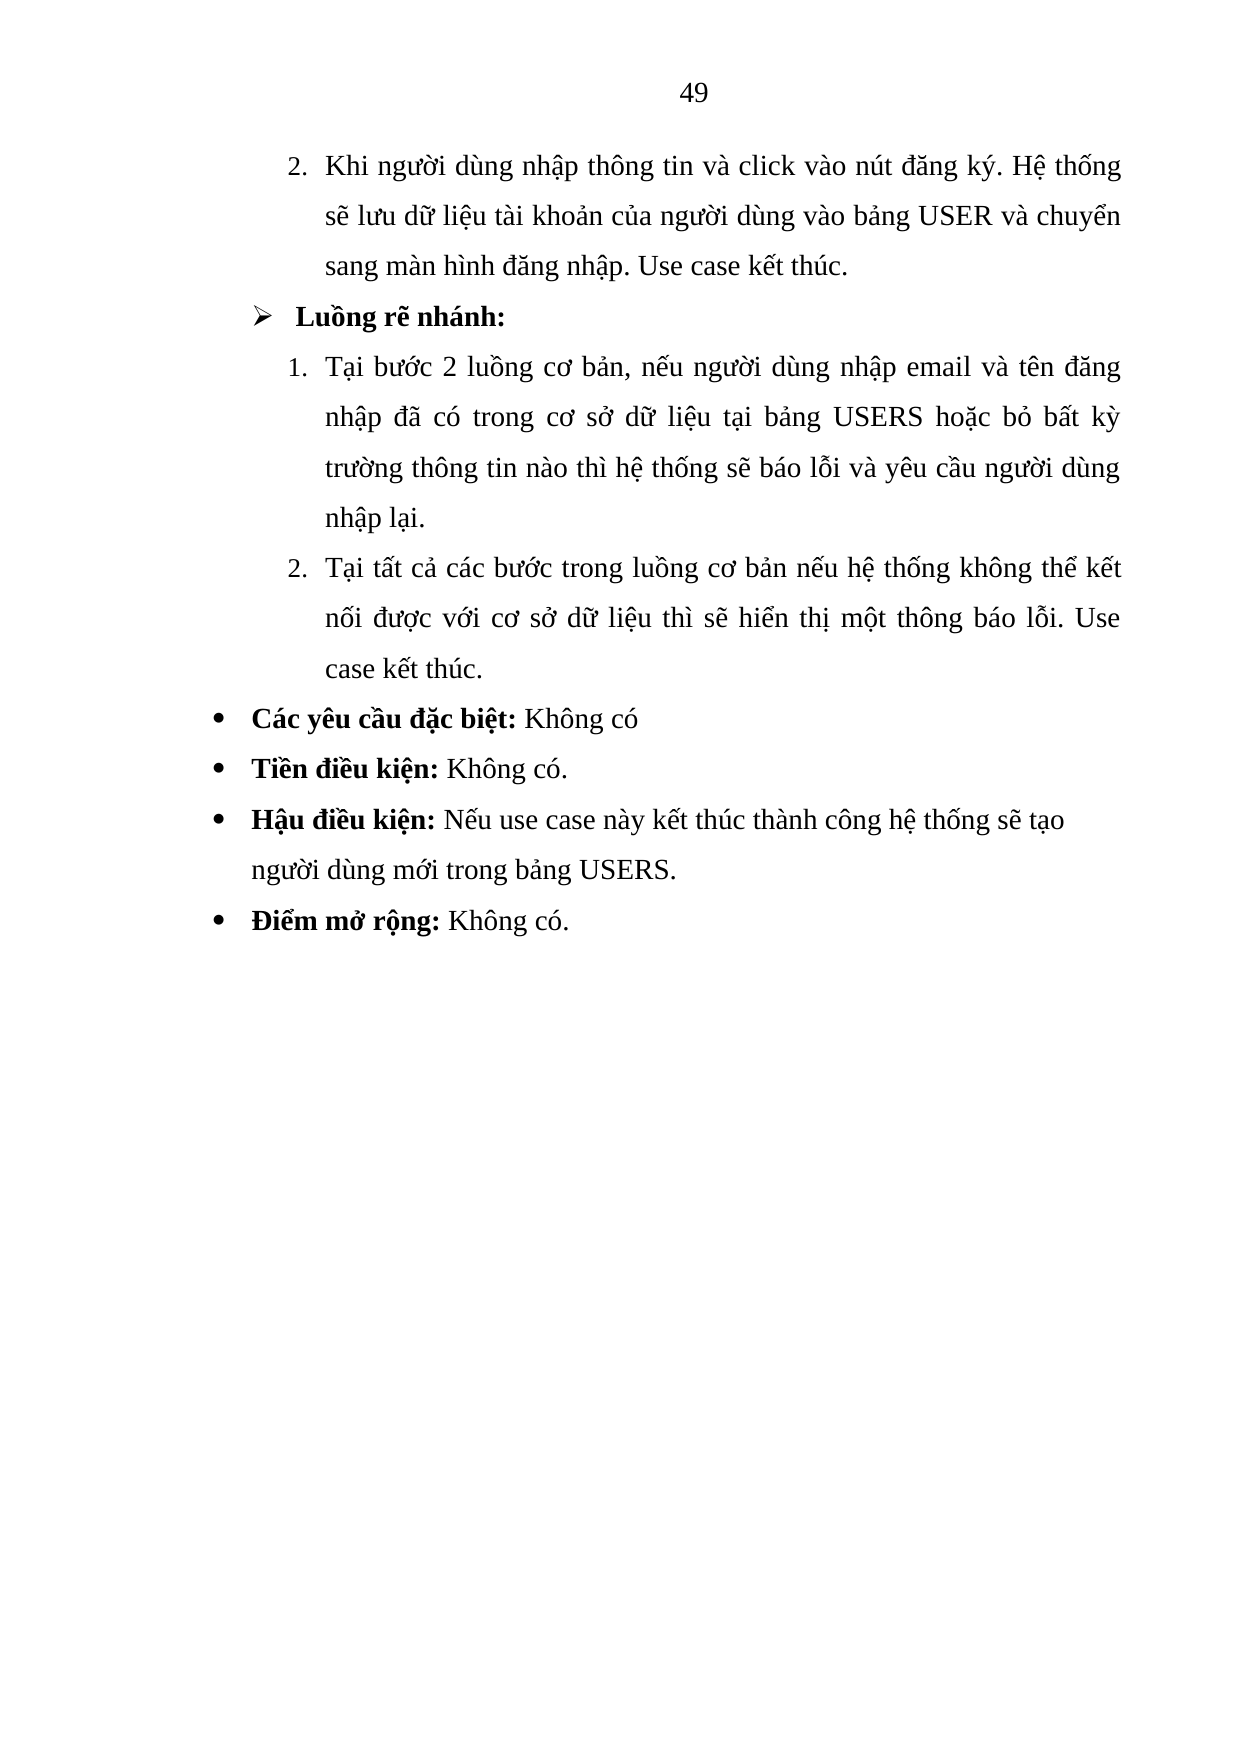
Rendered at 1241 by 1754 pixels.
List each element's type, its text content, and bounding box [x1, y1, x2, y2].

list Các yêu cầu đặc biệt: Không có [214, 701, 1122, 735]
list Luồng rẽ nhánh: [251, 299, 1122, 332]
list Tiền điều kiện: Không có. [214, 752, 1122, 785]
list Tại bước 2 luồng cơ bản, nếu người dùng nhập email và tên đăng nhập đã có trong cơ sở dữ liệu tại bảng USERS hoặc bỏ bất kỳ trường thông tin nào thì hệ thống sẽ báo lỗi và yêu cầu người dùng nhập lại. [287, 349, 1122, 533]
list Khi người dùng nhập thông tin và click vào nút đăng ký. Hệ thống sẽ lưu dữ liệu tài khoản của người dùng vào bảng USER và chuyển sang màn hình đăng nhập. Use case kết thúc. [287, 148, 1122, 282]
list Điểm mở rộng: Không có. [214, 903, 1122, 936]
list Hậu điều kiện: Nếu use case này kết thúc thành công hệ thống sẽ tạo người dùng mới trong bảng USERS. [214, 802, 1122, 886]
list Tại tất cả các bước trong luồng cơ bản nếu hệ thống không thể kết nối được với cơ sở dữ liệu thì sẽ hiển thị một thông báo lỗi. Use case kết thúc. [287, 550, 1122, 684]
